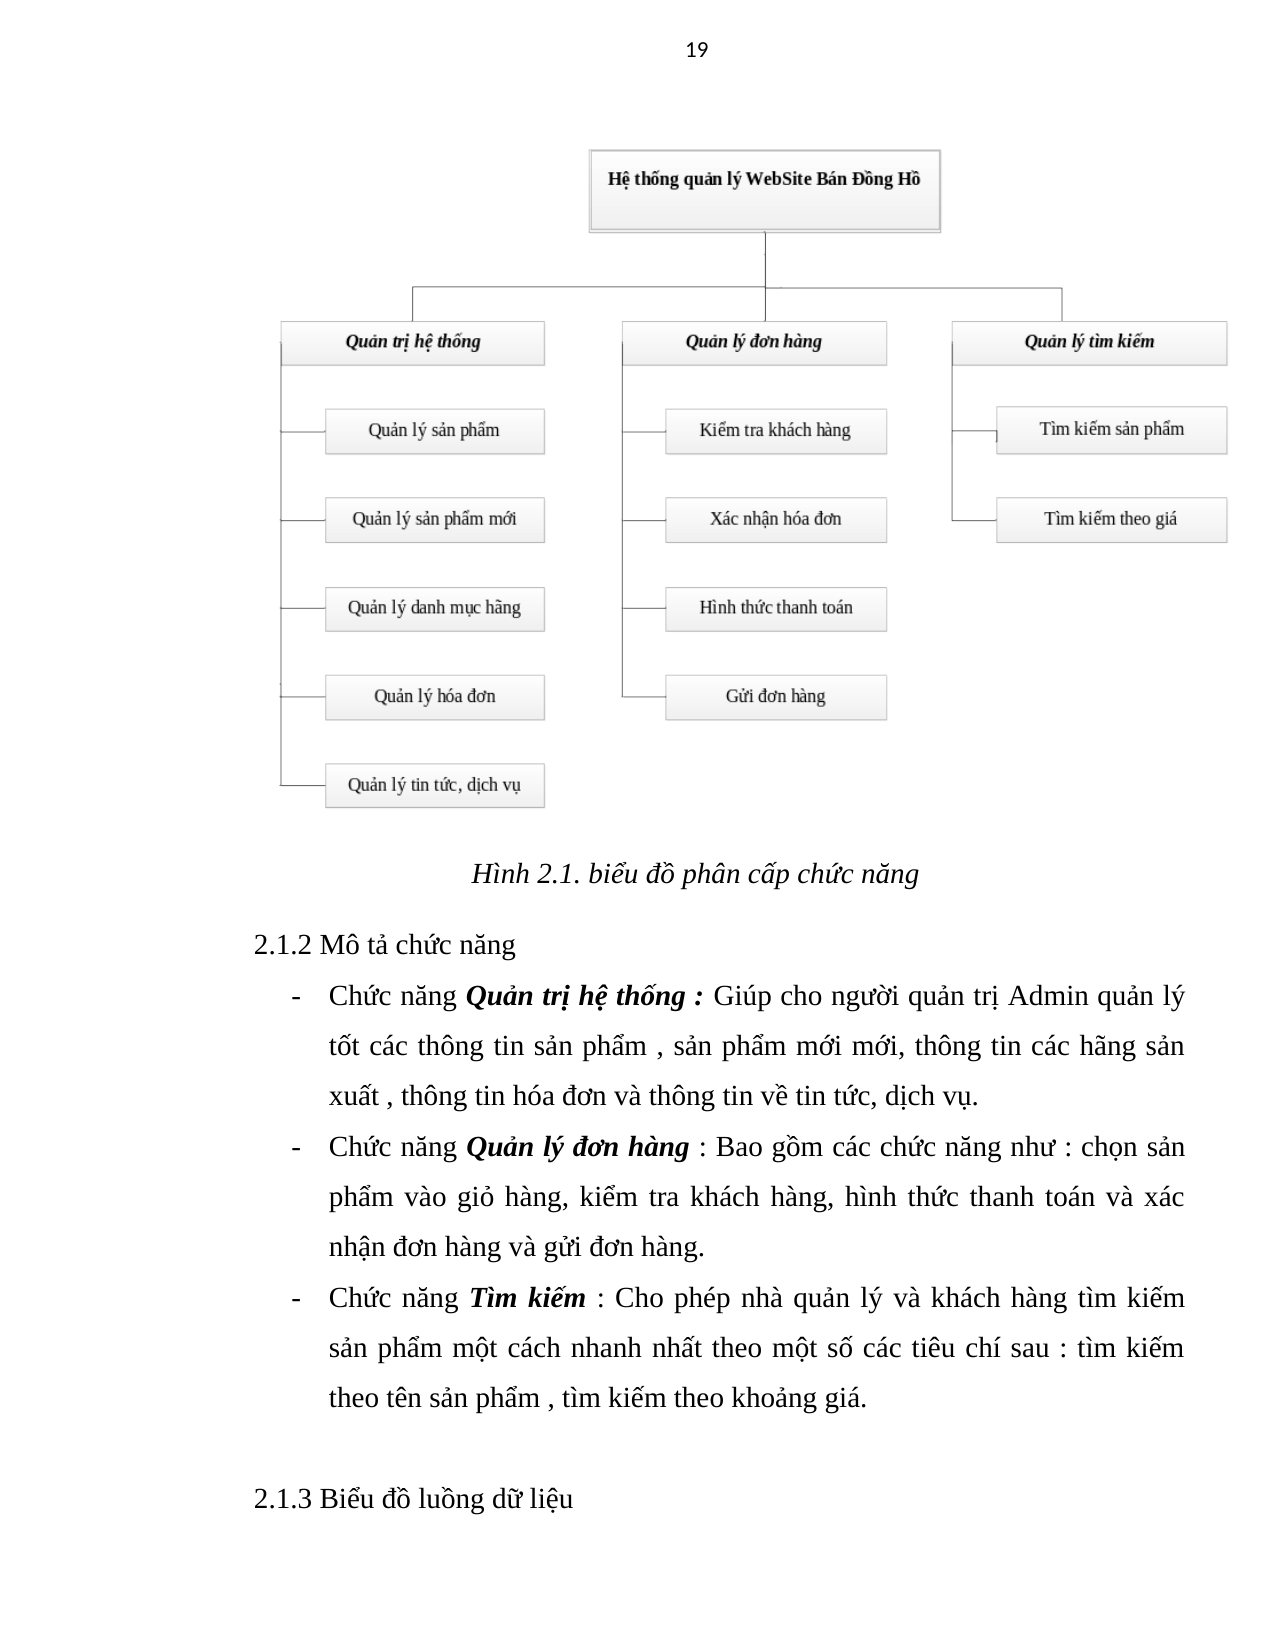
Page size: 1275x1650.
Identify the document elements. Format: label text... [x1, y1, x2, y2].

list Chức năng Quản lý đơn hàng : Bao gồm các chức năng như : chọn sản phẩm vào giỏ hàng, kiểm tra khách hàng, hình thức thanh toán và xác nhận đơn hàng và gửi đơn hàng. [291, 1129, 1186, 1263]
list 2.1.2 Mô tả chức năng [254, 927, 1186, 961]
list 2.1.3 Biểu đồ luồng dữ liệu [254, 1481, 1186, 1514]
list Chức năng Tìm kiếm : Cho phép nhà quản lý và khách hàng tìm kiếm sản phẩm một cách nhanh nhất theo một số các tiêu chí sau : tìm kiếm theo tên sản phẩm , tìm kiếm theo khoảng giá. [291, 1280, 1186, 1414]
list Chức năng Quản trị hệ thống : Giúp cho người quản trị Admin quản lý tốt các thông tin sản phẩm , sản phẩm mới mới, thông tin các hãng sản xuất , thông tin hóa đơn và thông tin về tin tức, dịch vụ. [291, 978, 1186, 1112]
